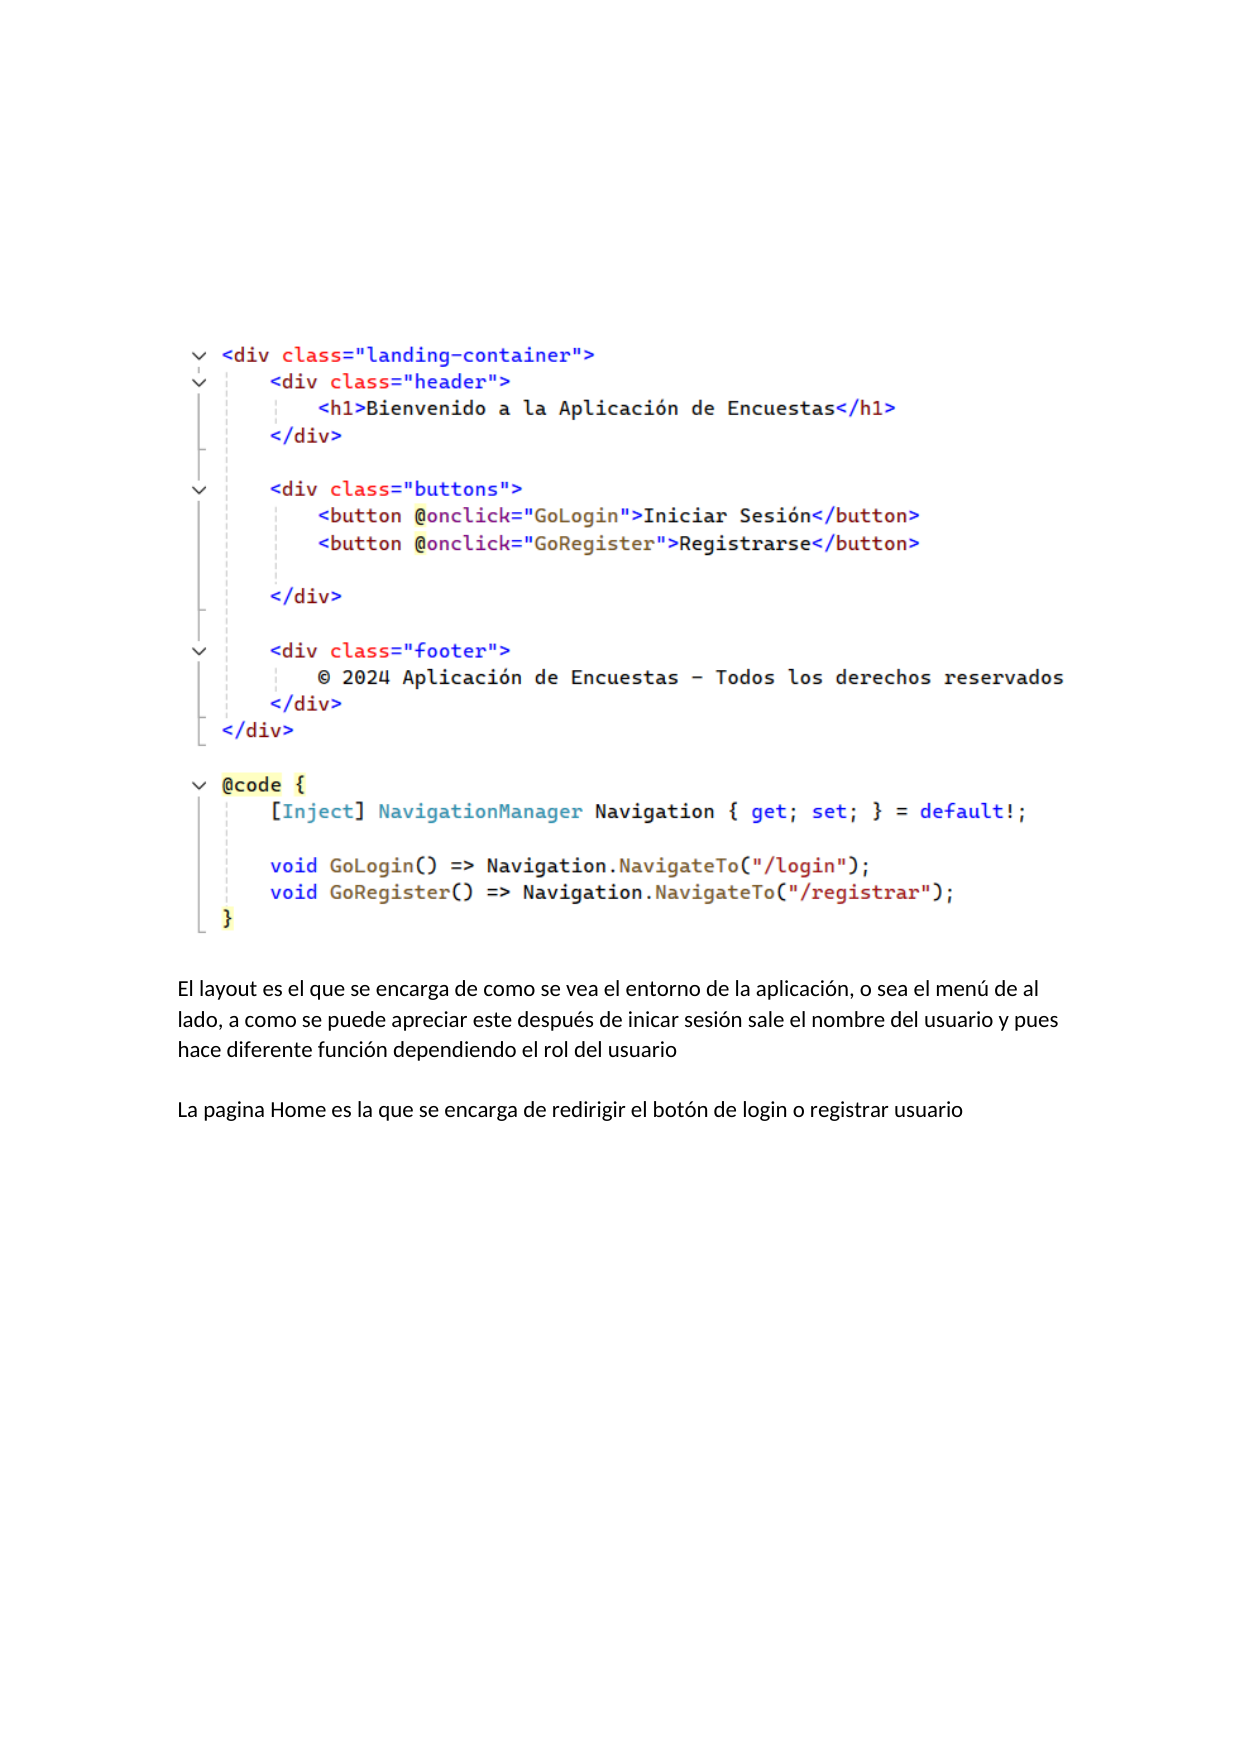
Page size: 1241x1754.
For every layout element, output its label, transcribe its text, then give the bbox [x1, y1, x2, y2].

picture [177, 343, 1153, 942]
text El layout es el que se encarga de como se vea el entorno de la aplicación, o sea el menú de al lado, a como se puede apreciar este después de inicar sesión sale el nombre del usuario y pues hace diferente función dependiendo el rol del usuario La pagina Home es la que se encarga de redirigir el botón de login o registrar usuario [177, 942, 1063, 1214]
